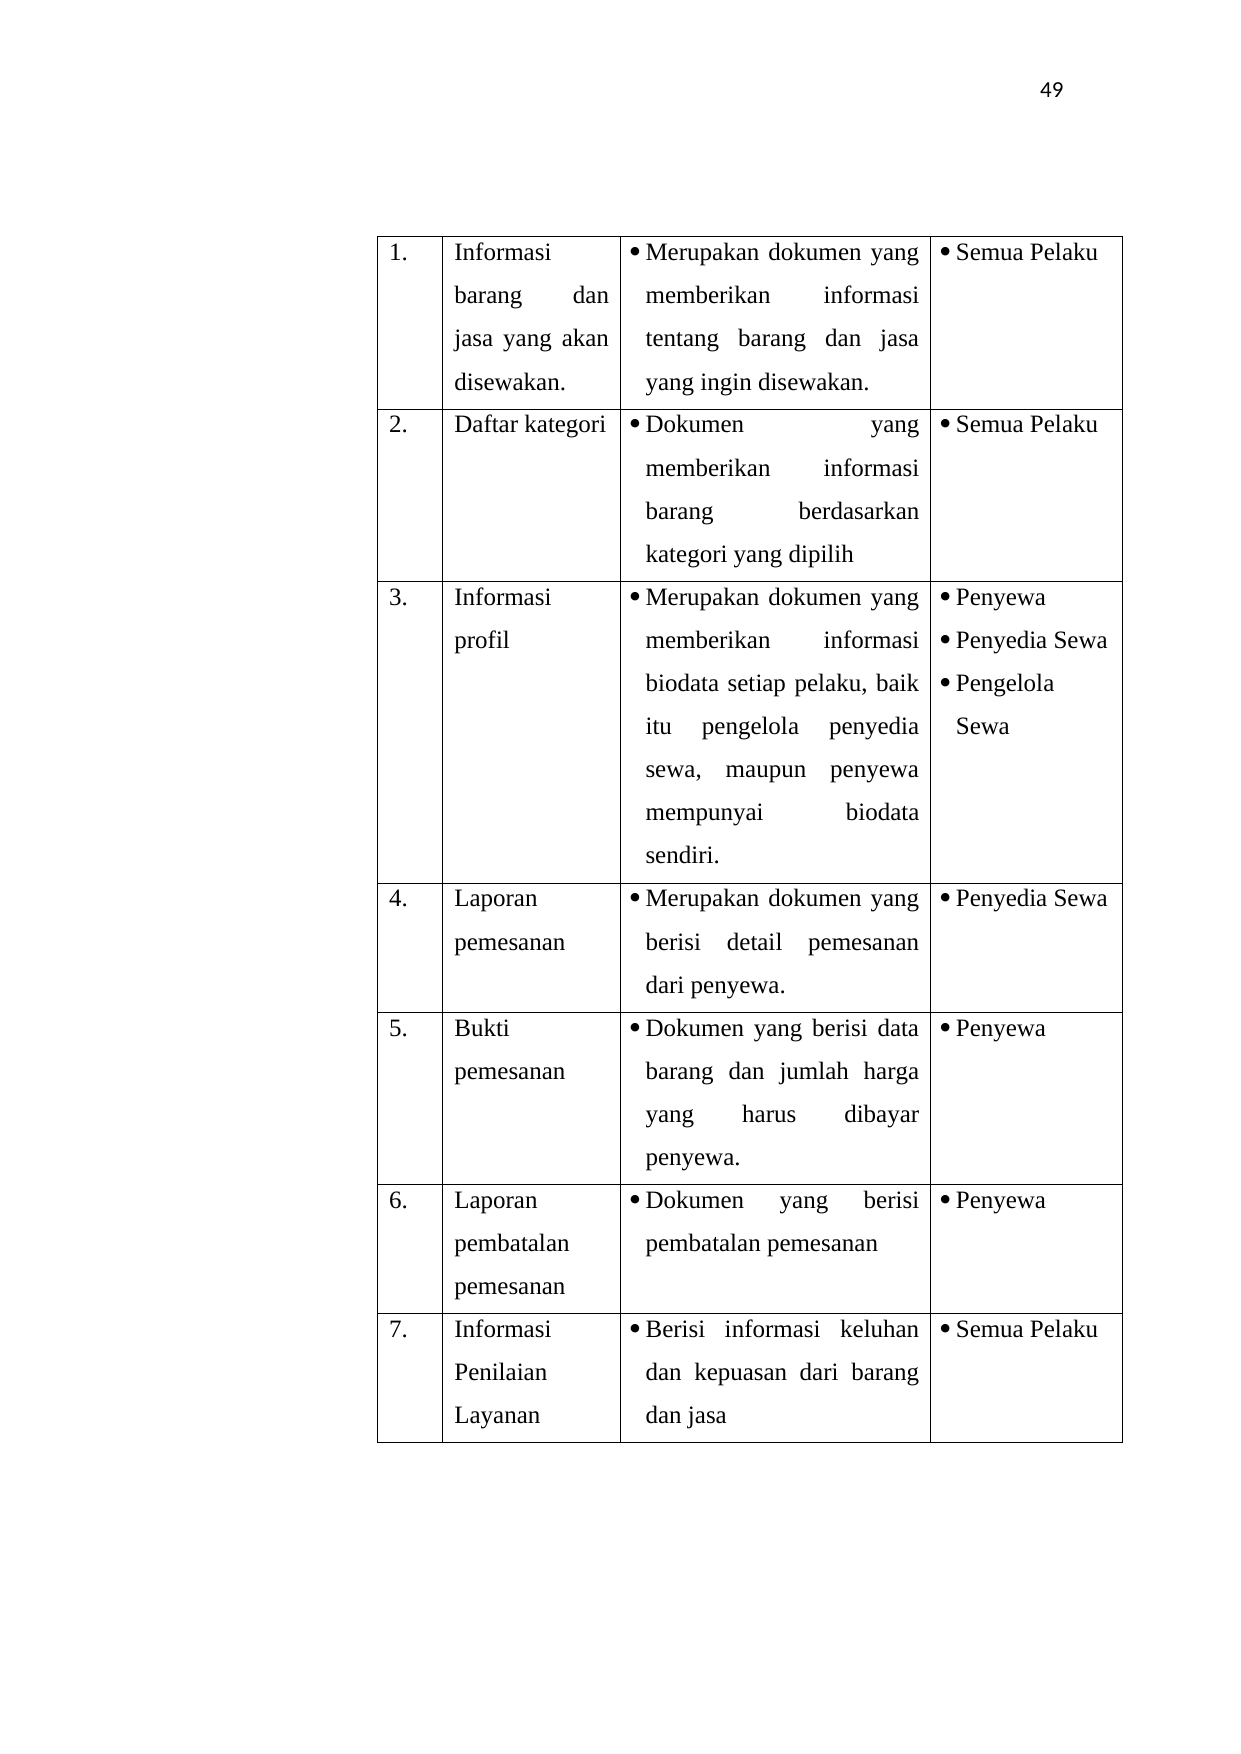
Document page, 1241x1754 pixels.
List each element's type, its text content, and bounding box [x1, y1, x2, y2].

table_cell Laporan pembatalan pemesanan [443, 1185, 620, 1313]
table_cell [378, 884, 442, 1012]
table_cell Informasi profil [443, 582, 620, 882]
table_cell Semua Pelaku [931, 1314, 1122, 1442]
table_cell Penyewa [931, 1185, 1122, 1313]
table_cell [378, 582, 442, 882]
table_cell Dokumen yang berisi pembatalan pemesanan [621, 1185, 930, 1313]
table_cell Bukti pemesanan [443, 1013, 620, 1184]
table_cell Merupakan dokumen yang memberikan informasi biodata setiap pelaku, baik itu pengelola penyedia sewa, maupun penyewa mempunyai biodata sendiri. [621, 582, 930, 882]
table_cell Penyewa [931, 1013, 1122, 1184]
table_cell Merupakan dokumen yang memberikan informasi tentang barang dan jasa yang ingin disewakan. [621, 237, 930, 408]
table_cell [378, 1185, 442, 1313]
table_cell Dokumen yang memberikan informasi barang berdasarkan kategori yang dipilih [621, 410, 930, 581]
table_cell [378, 237, 442, 408]
table_cell Berisi informasi keluhan dan kepuasan dari barang dan jasa [621, 1314, 930, 1442]
table_cell Merupakan dokumen yang berisi detail pemesanan dari penyewa. [621, 884, 930, 1012]
table_cell Dokumen yang berisi data barang dan jumlah harga yang harus dibayar penyewa. [621, 1013, 930, 1184]
table_cell Informasi barang dan jasa yang akan disewakan. [443, 237, 620, 408]
table_cell Semua Pelaku [931, 410, 1122, 581]
table_cell [378, 1013, 442, 1184]
table_cell [378, 410, 442, 581]
table_cell [378, 1314, 442, 1442]
table_cell Laporan pemesanan [443, 884, 620, 1012]
table_cell Daftar kategori [443, 410, 620, 581]
table_cell Informasi Penilaian Layanan [443, 1314, 620, 1442]
table_cell Penyedia Sewa [931, 884, 1122, 1012]
table_cell Semua Pelaku [931, 237, 1122, 408]
table_cell Penyewa Penyedia Sewa Pengelola Sewa [931, 582, 1122, 882]
